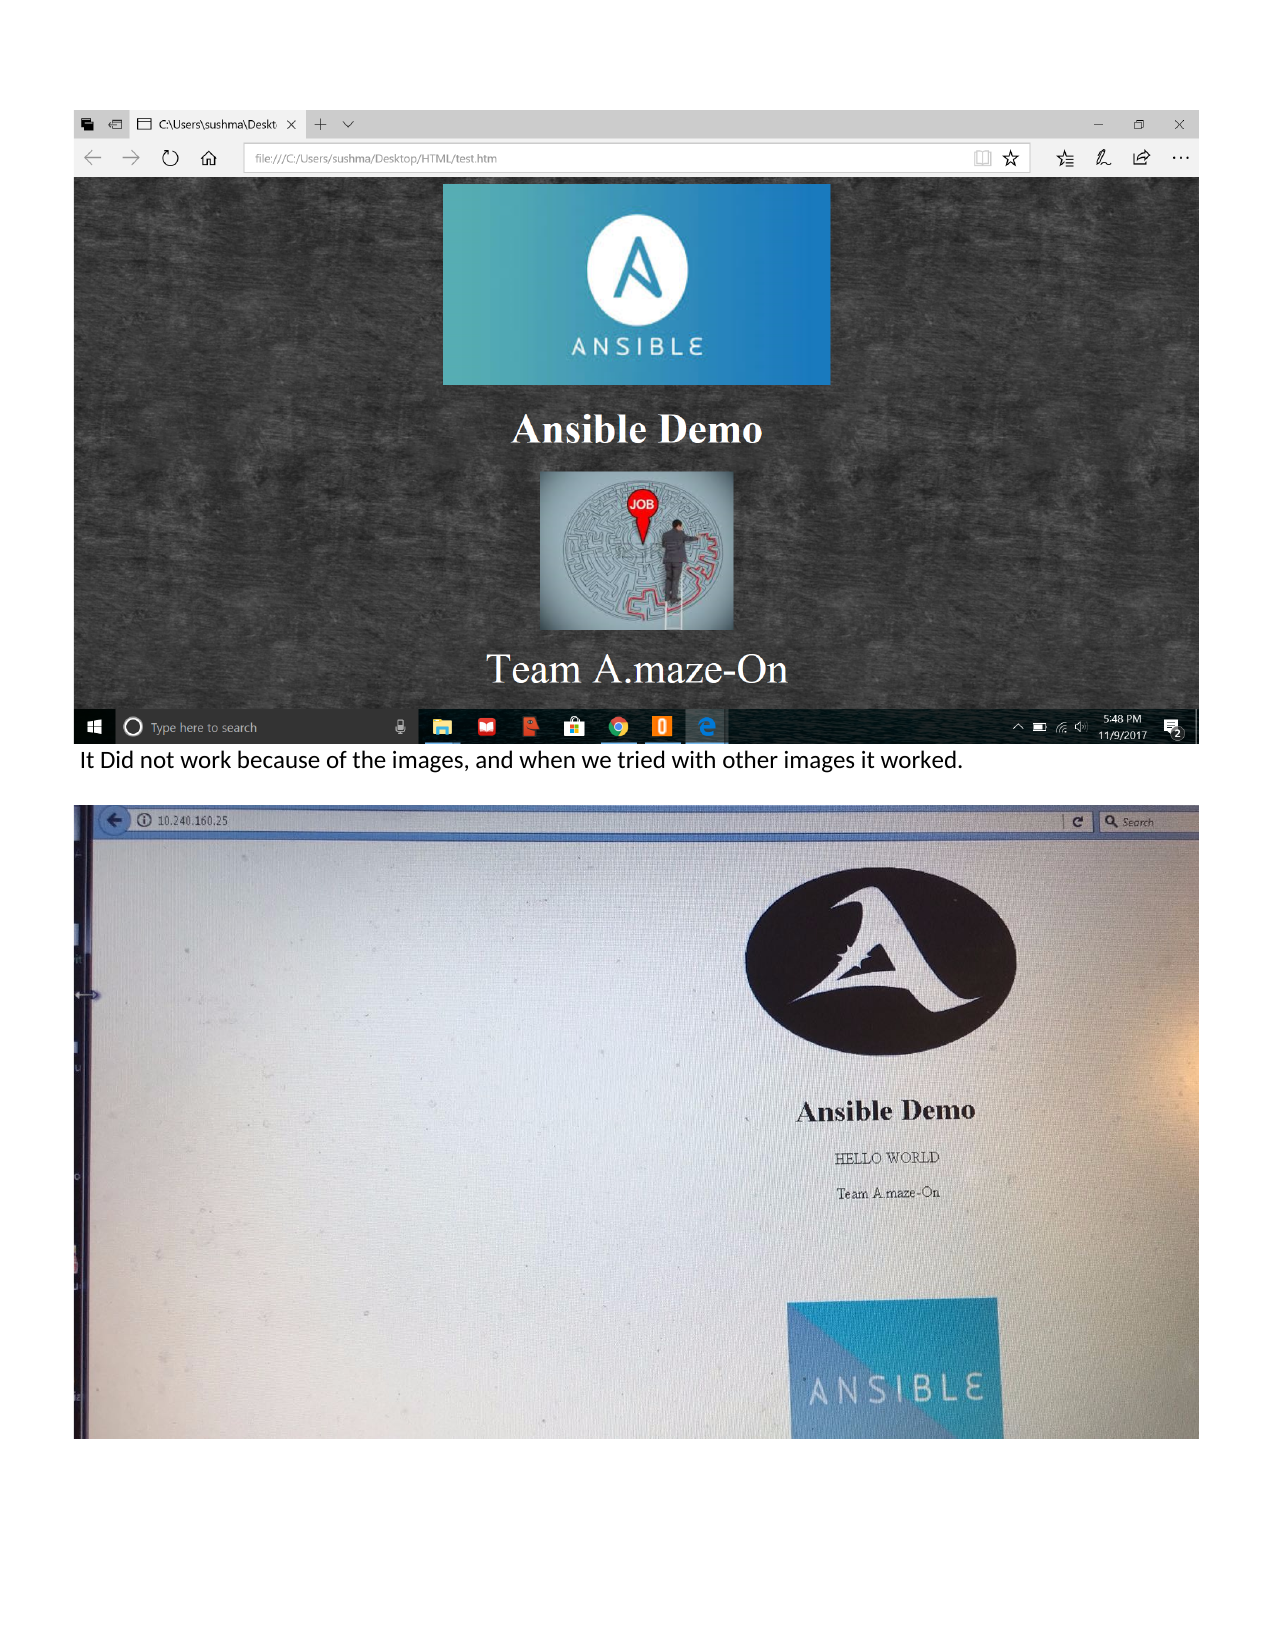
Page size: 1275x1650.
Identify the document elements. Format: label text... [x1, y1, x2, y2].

picture [73, 110, 1199, 744]
picture [73, 805, 1199, 1439]
text It Did not work because of the images, and when we tried with other images it worked. [74, 744, 1200, 774]
